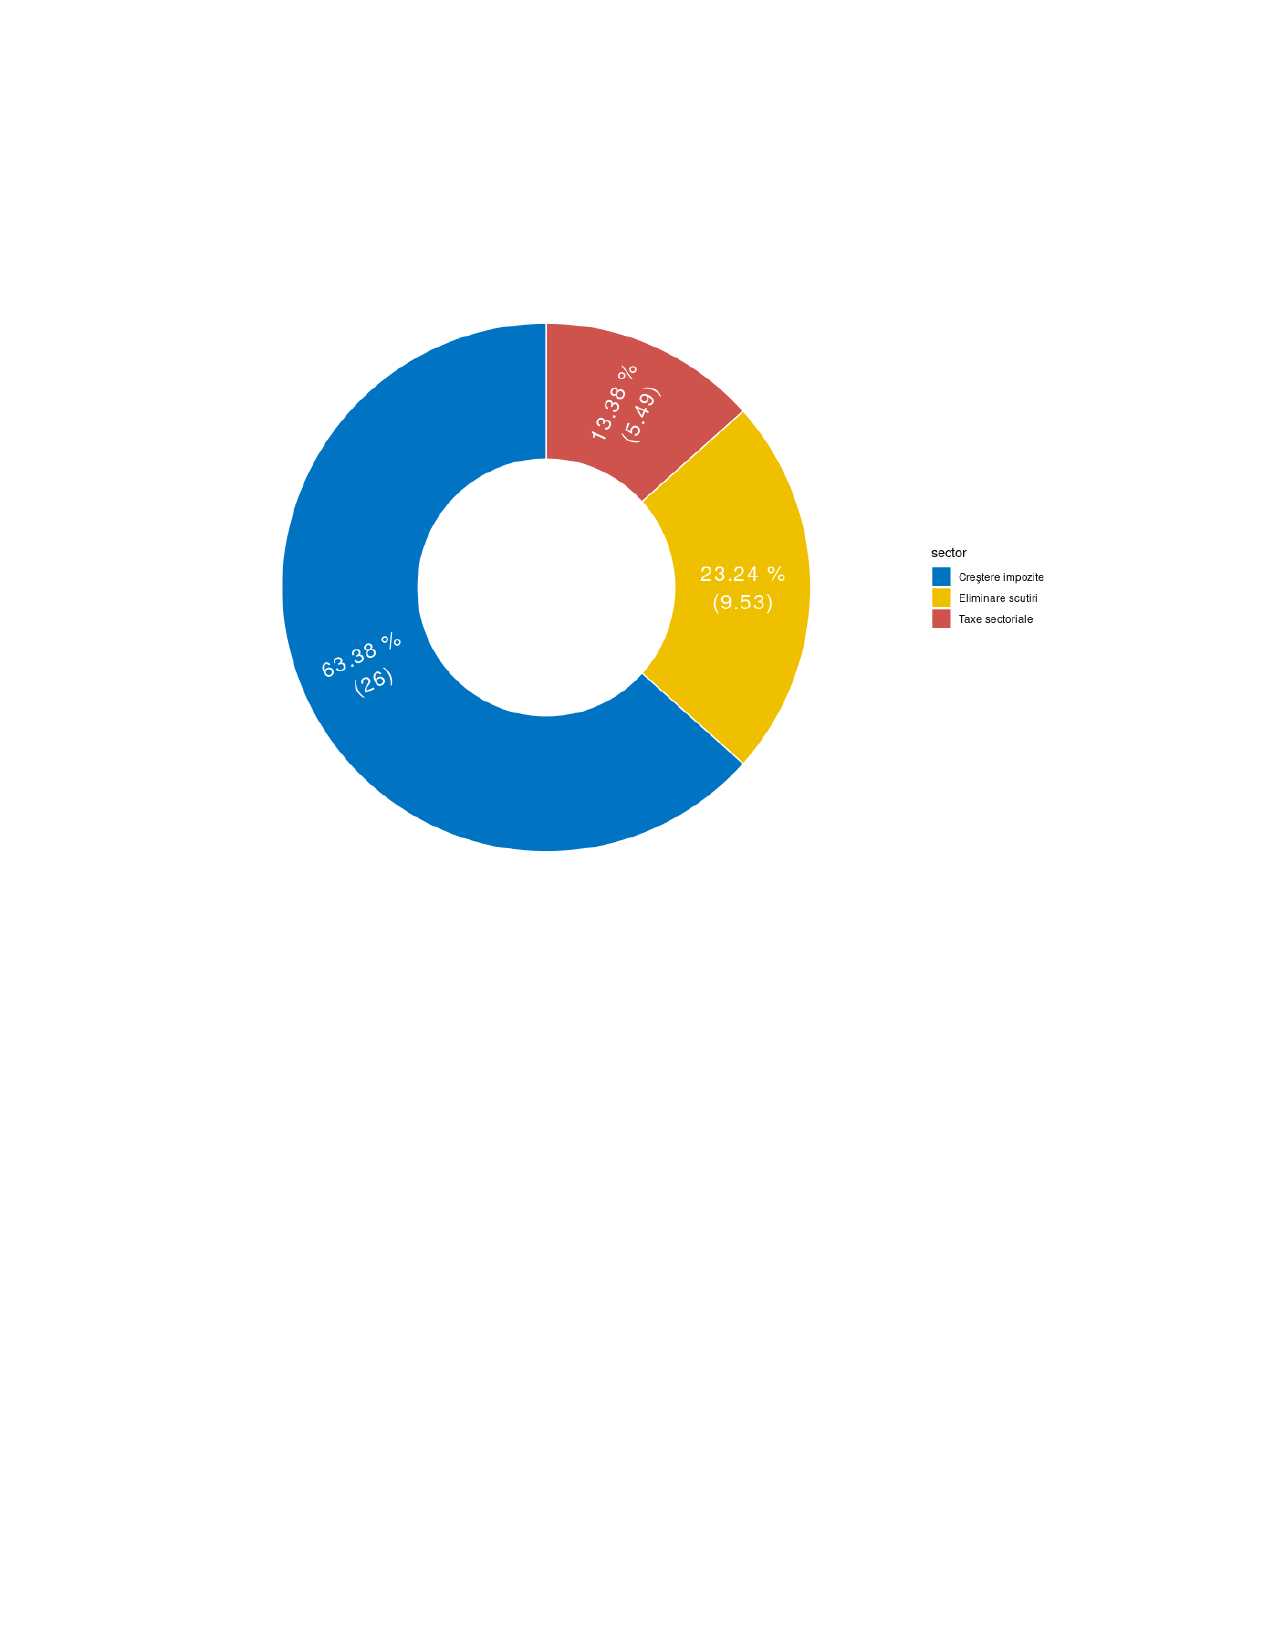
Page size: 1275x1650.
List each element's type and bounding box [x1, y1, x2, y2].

picture [168, 150, 1044, 1025]
